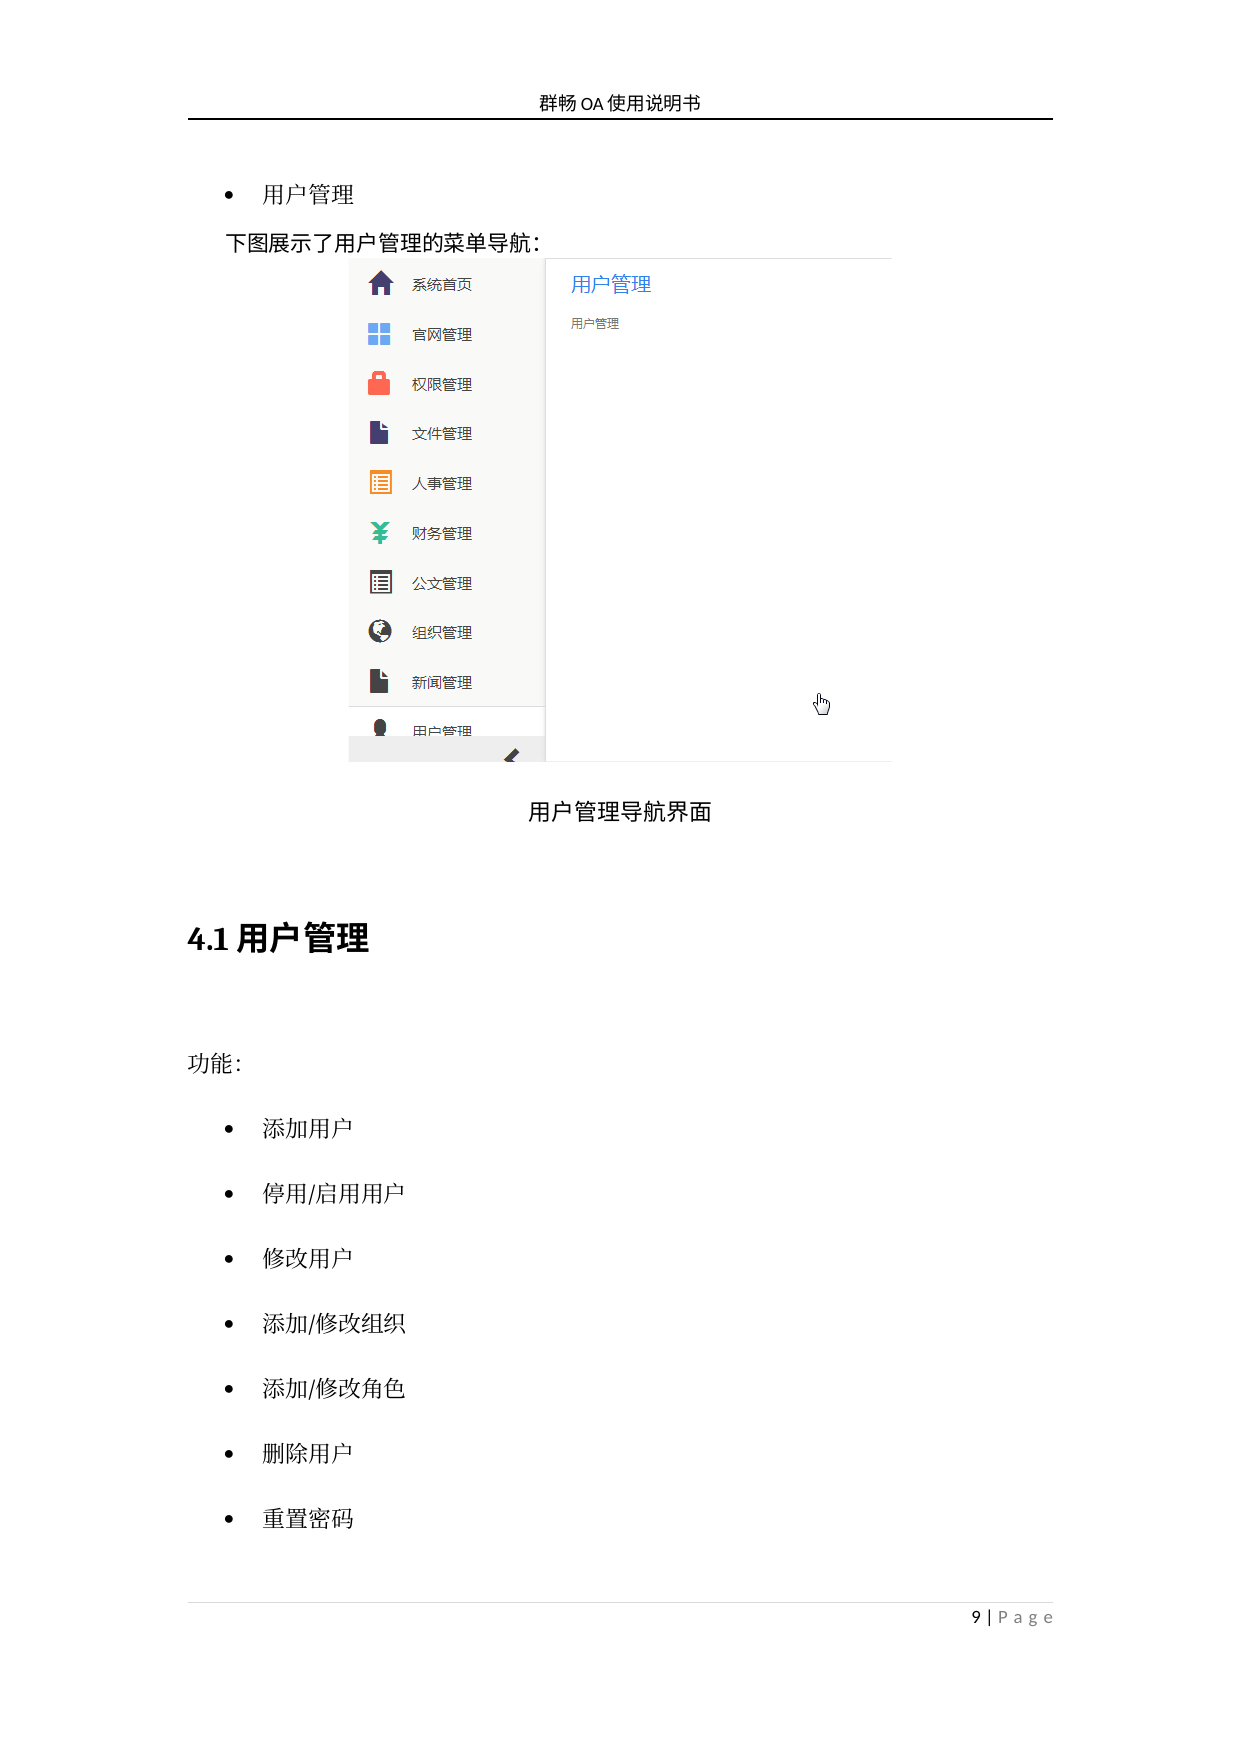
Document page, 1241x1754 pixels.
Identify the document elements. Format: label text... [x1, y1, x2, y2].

list 添加/修改角色 [225, 1355, 1053, 1420]
text 下图展示了用户管理的菜单导航： [187, 226, 1053, 258]
list 重置密码 [225, 1485, 1053, 1550]
text 功能： [187, 1030, 1053, 1095]
list 停用/启用用户 [225, 1160, 1053, 1225]
list 删除用户 [225, 1420, 1053, 1485]
list 添加用户 [225, 1095, 1053, 1160]
picture [348, 258, 892, 762]
text 用户管理导航界面 [187, 778, 1053, 843]
list 修改用户 [225, 1225, 1053, 1290]
list 添加/修改组织 [225, 1290, 1053, 1355]
subtitle 4.1 用户管理 [187, 903, 1053, 968]
list 用户管理 [225, 161, 1053, 226]
